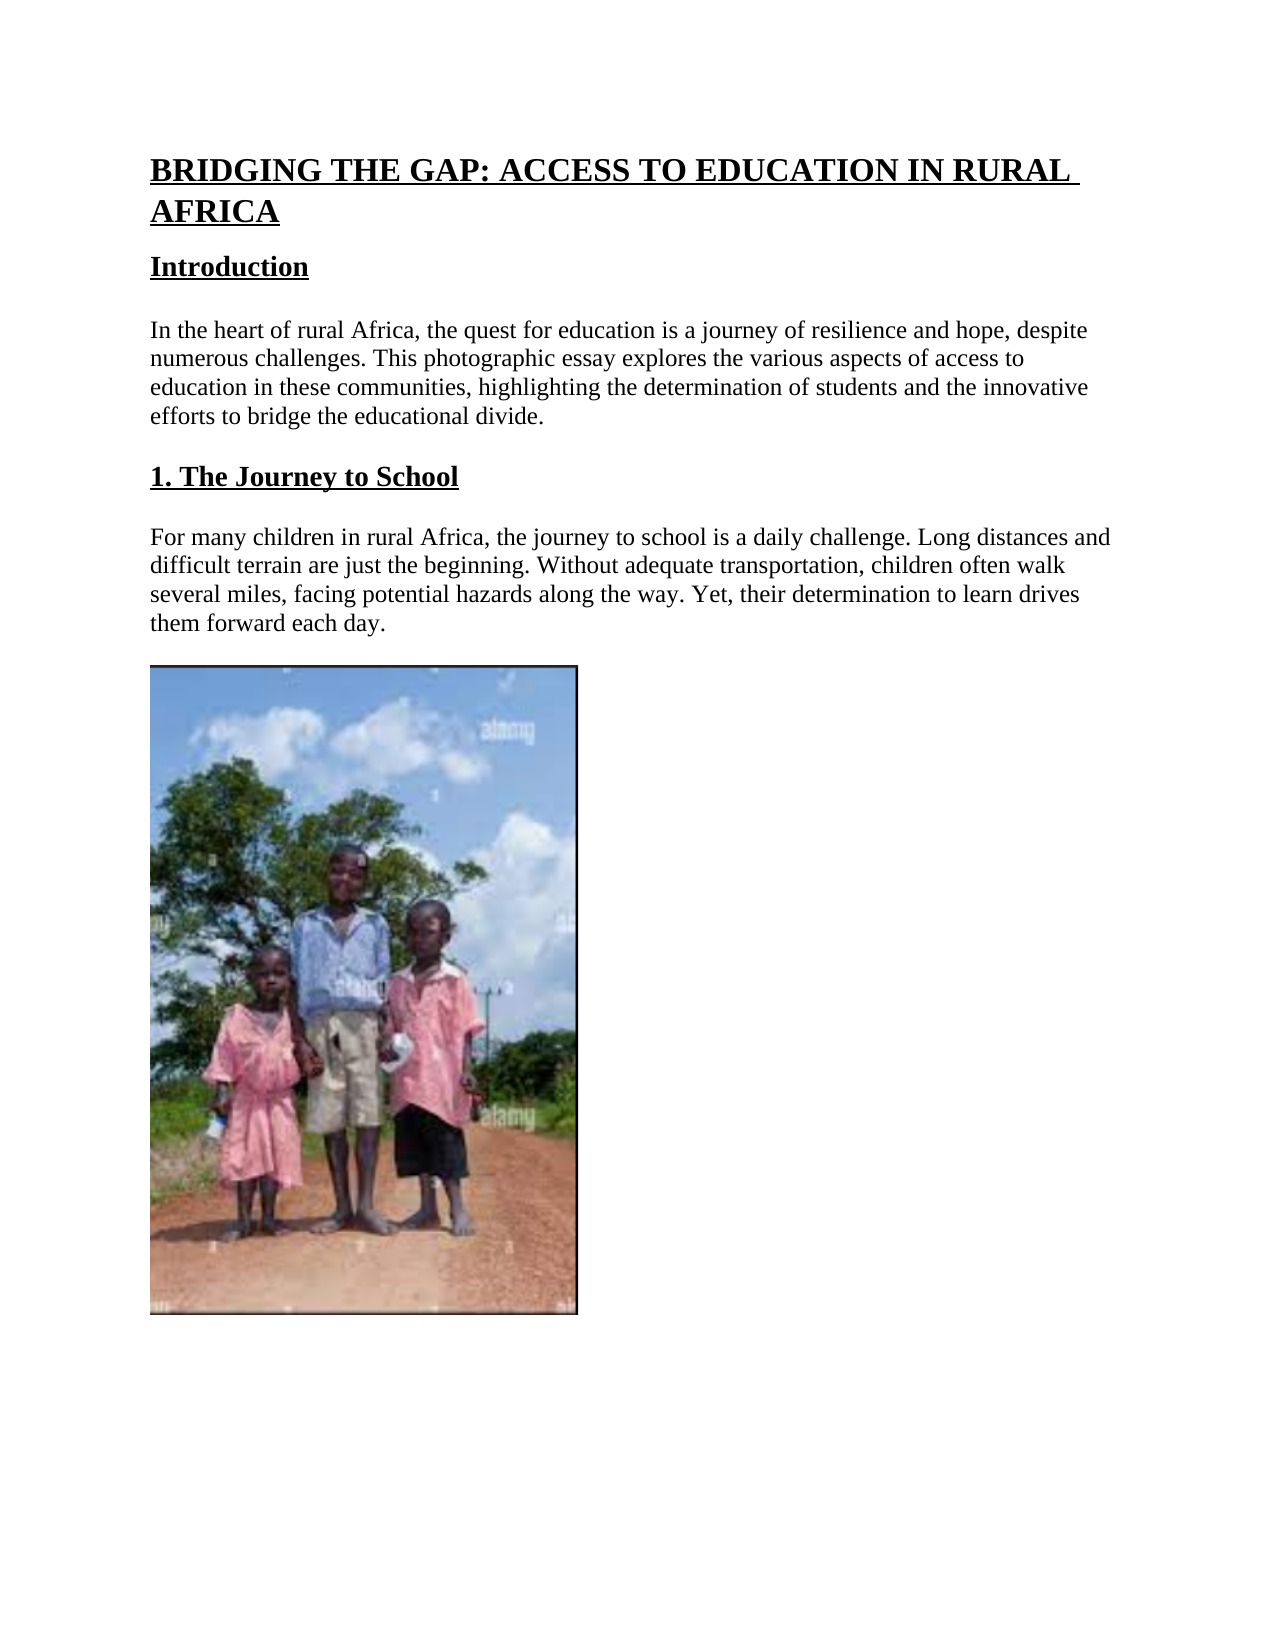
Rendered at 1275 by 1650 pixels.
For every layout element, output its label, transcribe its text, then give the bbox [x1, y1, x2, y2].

text Introduction [150, 249, 1125, 283]
text In the heart of rural Africa, the quest for education is a journey of resilience and hope, despite numerous challenges. This photographic essay explores the various aspects of access to education in these communities, highlighting the determination of students and the innovative efforts to bridge the educational divide. [150, 315, 1125, 430]
text For many children in rural Africa, the journey to school is a daily challenge. Long distances and difficult terrain are just the beginning. Without adequate transportation, children often walk several miles, facing potential hazards along the way. Yet, their determination to learn drives them forward each day. [150, 522, 1125, 637]
picture [150, 665, 579, 1315]
text BRIDGING THE GAP: ACCESS TO EDUCATION IN RURAL AFRICA [150, 150, 1125, 230]
text 1. The Journey to School [150, 459, 1125, 492]
